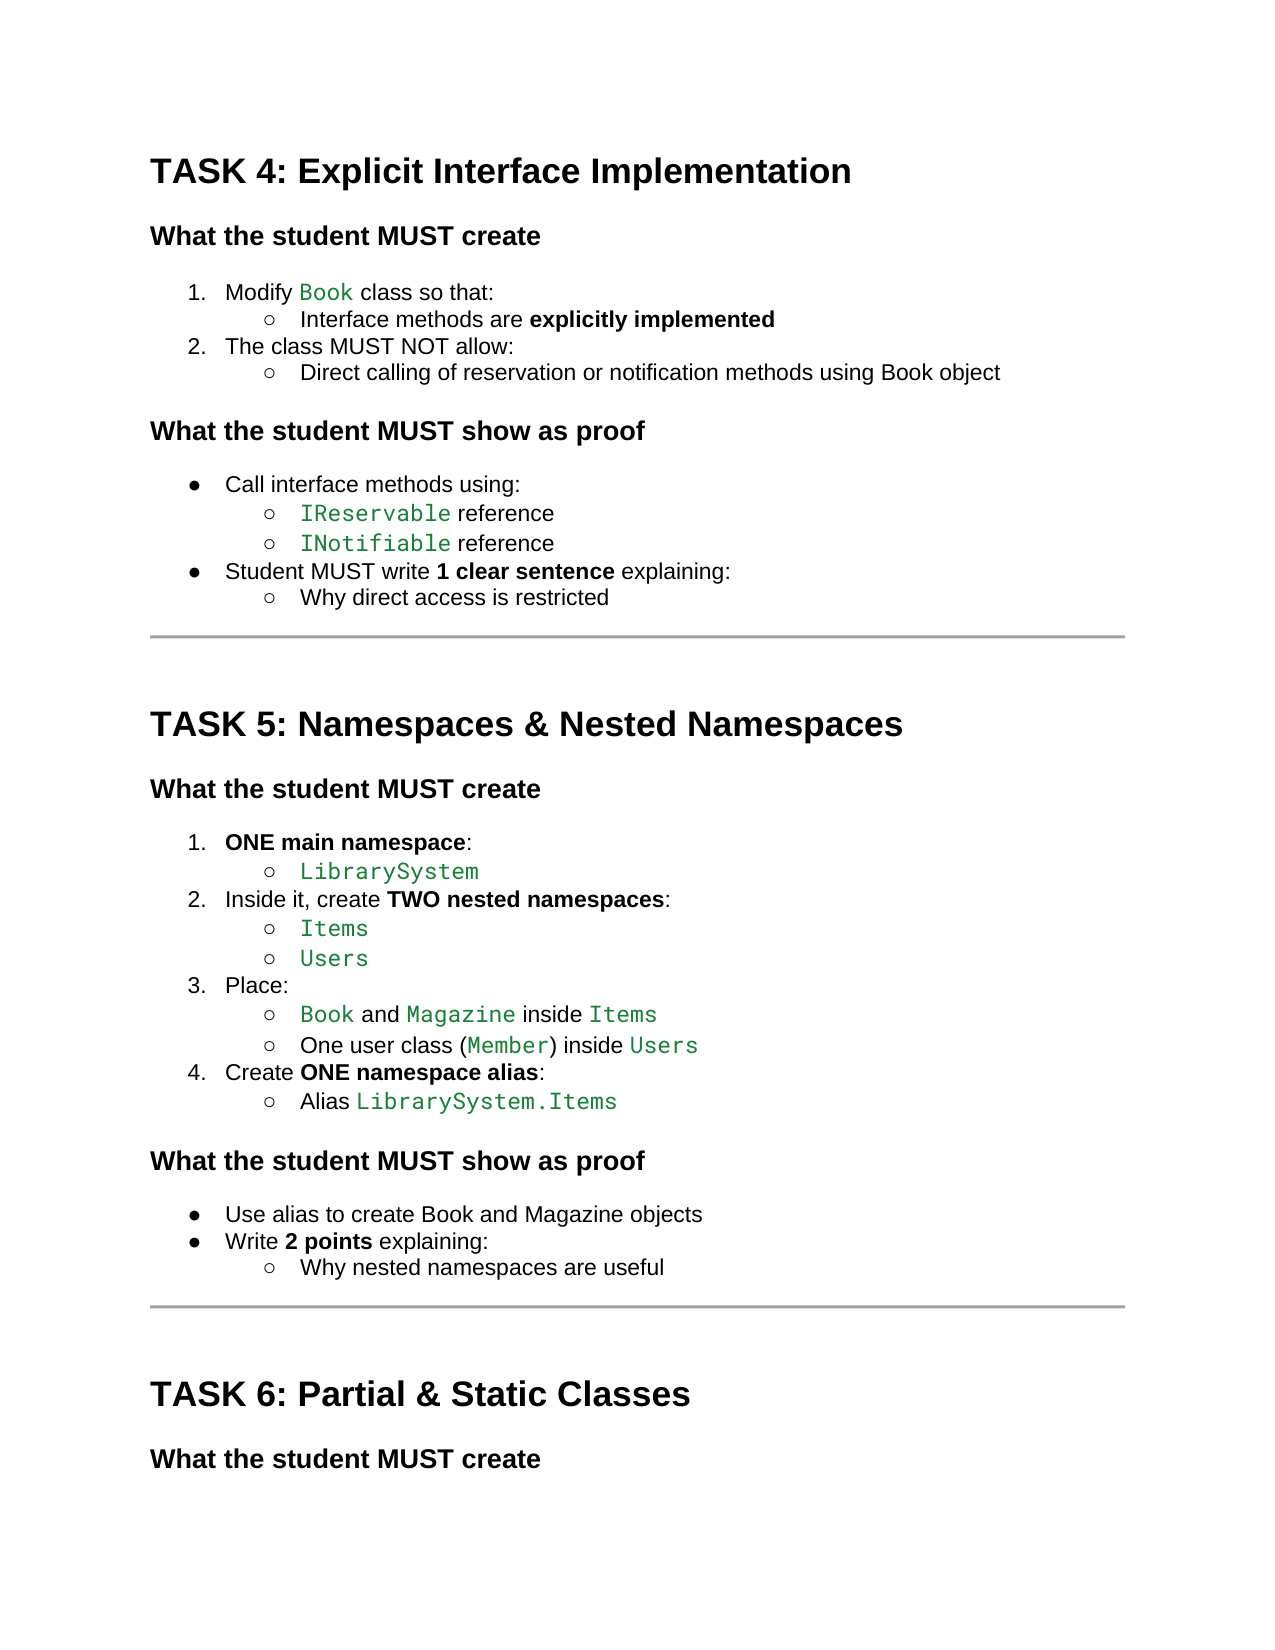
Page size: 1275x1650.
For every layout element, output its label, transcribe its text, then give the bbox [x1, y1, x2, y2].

list Call interface methods using: [187, 471, 1125, 497]
list Book and Magazine inside Items [262, 999, 1125, 1029]
list Place: [187, 972, 1125, 999]
subtitle What the student MUST create [150, 1443, 1125, 1474]
list Users [262, 942, 1125, 972]
list LibrarySystem [262, 856, 1125, 886]
list Modify Book class so that: [187, 276, 1125, 306]
subtitle What the student MUST create [150, 773, 1125, 804]
list Why direct access is restricted [262, 584, 1125, 610]
list The class MUST NOT allow: [187, 333, 1125, 359]
subtitle What the student MUST show as proof [150, 414, 1125, 446]
list Direct calling of reservation or notification methods using Book object [262, 359, 1125, 385]
list Create ONE namespace alias: [187, 1059, 1125, 1086]
subtitle TASK 5: Namespaces & Nested Namespaces [150, 703, 1125, 744]
subtitle TASK 6: Partial & Static Classes [150, 1373, 1125, 1414]
subtitle What the student MUST create [150, 220, 1125, 251]
list Alias LibrarySystem.Items [262, 1086, 1125, 1116]
list ONE main namespace: [187, 829, 1125, 856]
list IReservable reference [262, 497, 1125, 527]
list Student MUST write 1 clear sentence explaining: [187, 558, 1125, 584]
list Why nested namespaces are useful [262, 1254, 1125, 1280]
list One user class (Member) inside Users [262, 1029, 1125, 1059]
list Interface methods are explicitly implemented [262, 306, 1125, 333]
list Use alias to create Book and Magazine objects [187, 1201, 1125, 1228]
subtitle TASK 4: Explicit Interface Implementation [150, 150, 1125, 191]
list Inside it, create TWO nested namespaces: [187, 886, 1125, 912]
list Write 2 points explaining: [187, 1228, 1125, 1254]
subtitle What the student MUST show as proof [150, 1145, 1125, 1176]
list Items [262, 912, 1125, 942]
list INotifiable reference [262, 527, 1125, 558]
